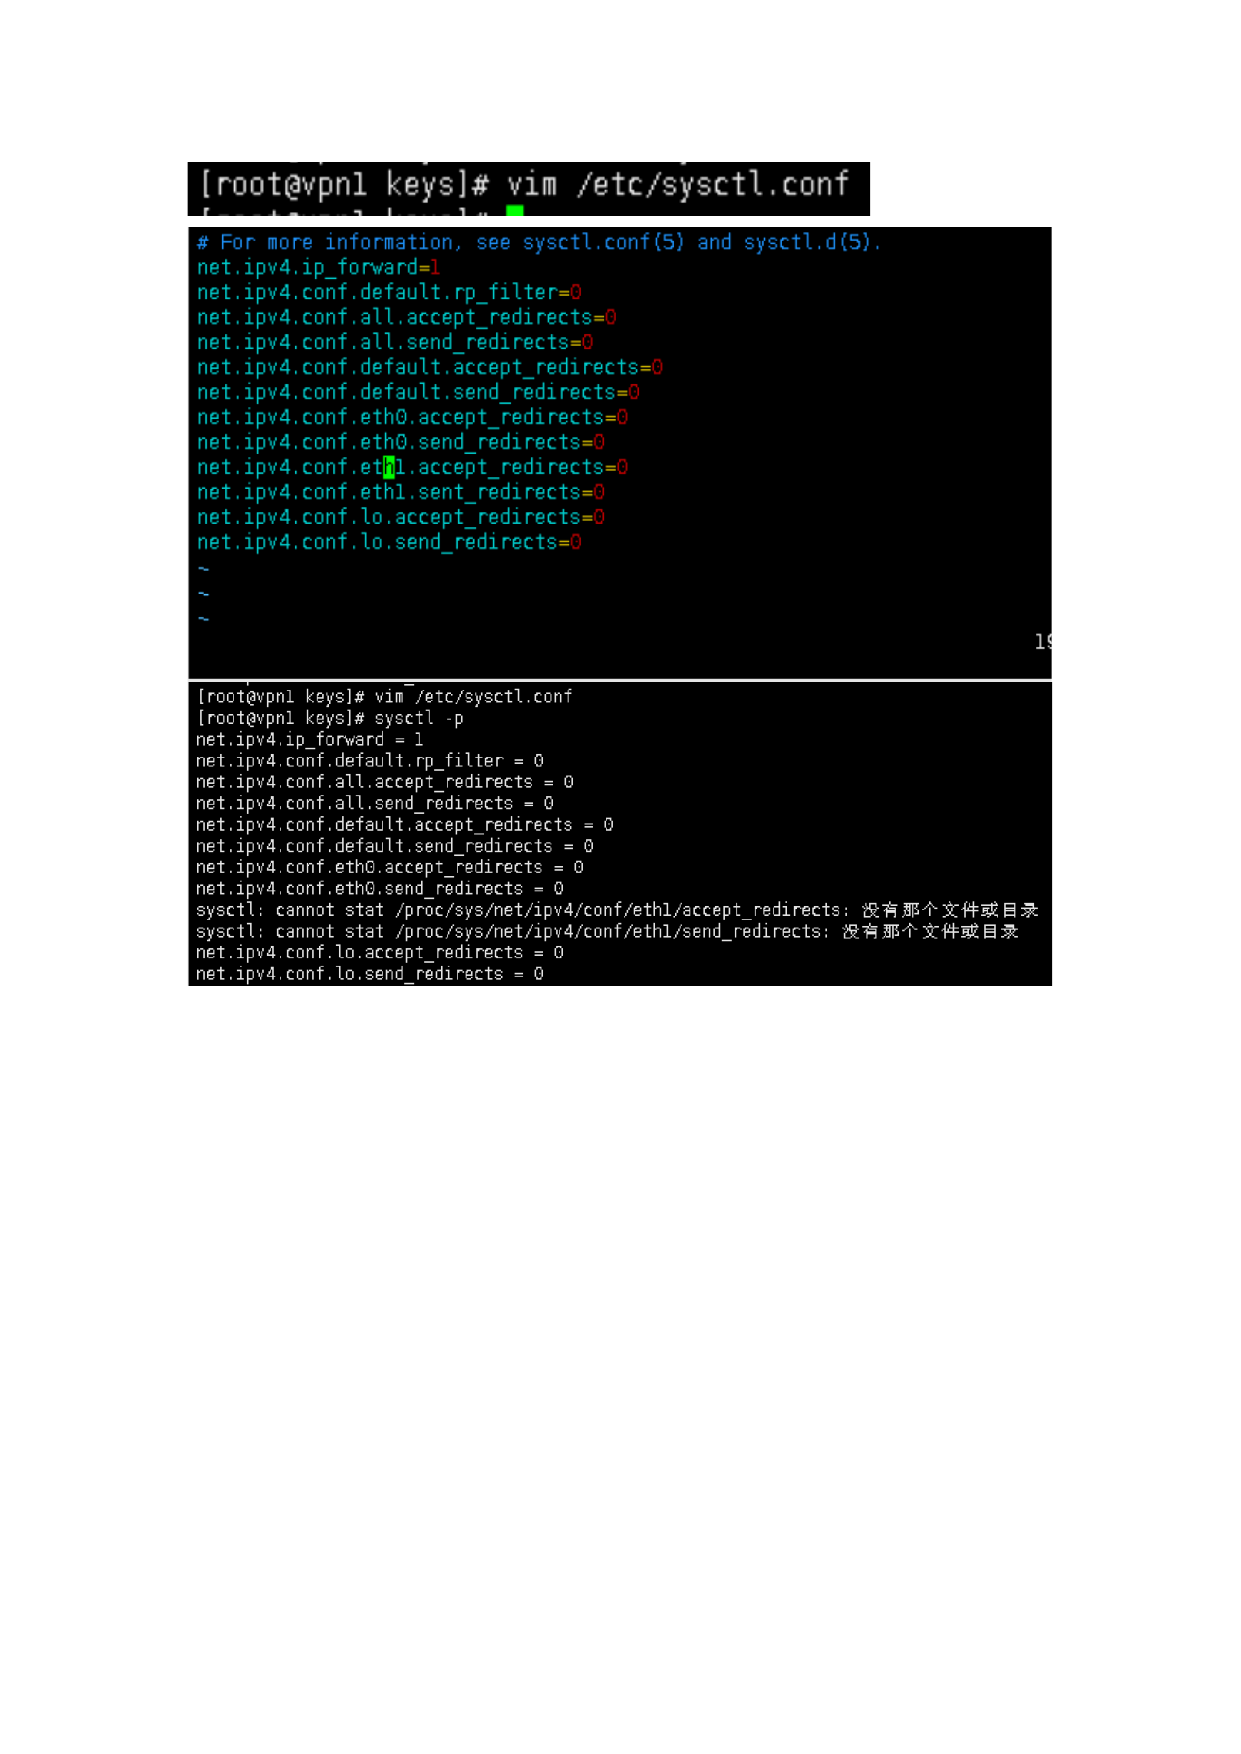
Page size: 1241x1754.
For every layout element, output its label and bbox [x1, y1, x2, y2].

picture [187, 162, 871, 216]
picture [187, 227, 1053, 986]
